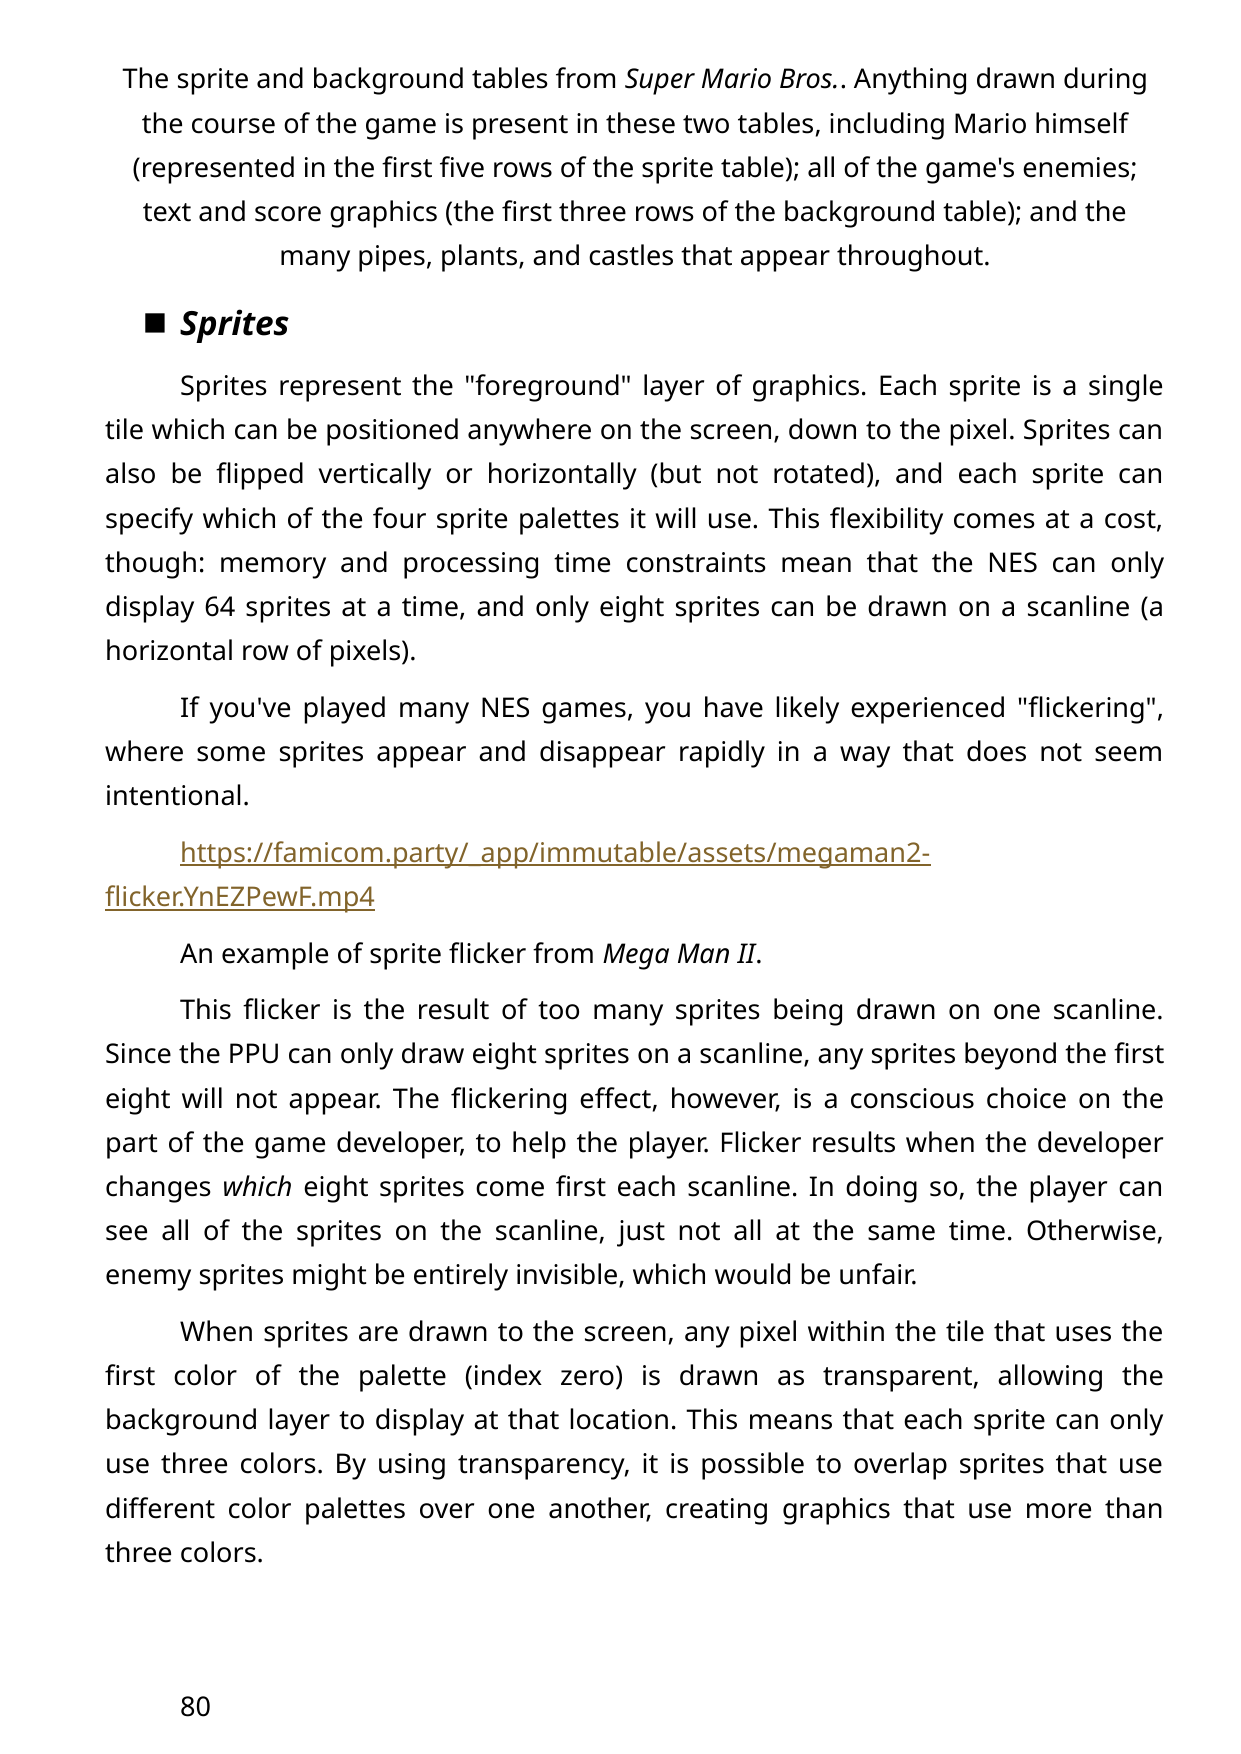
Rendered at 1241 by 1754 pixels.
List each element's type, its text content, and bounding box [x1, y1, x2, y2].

text https://famicom.party/_app/immutable/assets/megaman2-flicker.YnEZPewF.mp4 [105, 833, 1165, 914]
text Sprites represent the "foreground" layer of graphics. Each sprite is a single tile which can be positioned anywhere on the screen, down to the pixel. Sprites can also be flipped vertically or horizontally (but not rotated), and each sprite can specify which of the four sprite palettes it will use. This flexibility comes at a cost, though: memory and processing time constraints mean that the NES can only display 64 sprites at a time, and only eight sprites can be drawn on a scanline (a horizontal row of pixels). [105, 367, 1165, 668]
subtitle Sprites [142, 299, 1165, 345]
text If you've played many NES games, you have likely experienced "flickering", where some sprites appear and disappear rapidly in a way that does not seem intentional. [105, 688, 1165, 813]
text This flicker is the result of too many sprites being drawn on one scanline. Since the PPU can only draw eight sprites on a scanline, any sprites beyond the first eight will not appear. The flickering effect, however, is a conscious choice on the part of the game developer, to help the player. Flicker results when the developer changes which eight sprites come first each scanline. In doing so, the player can see all of the sprites on the scanline, just not all at the same time. Otherwise, enemy sprites might be entirely invisible, which would be unfair. [105, 991, 1165, 1293]
text The sprite and background tables from Super Mario Bros.. Anything drawn during the course of the game is present in these two tables, including Mario himself (represented in the first five rows of the sprite table); all of the game's enemies; text and score graphics (the first three rows of the background table); and the many pipes, plants, and castles that appear throughout. [105, 60, 1165, 273]
text An example of sprite flicker from Mega Man II. [105, 934, 1165, 971]
text When sprites are drawn to the screen, any pixel within the tile that uses the first color of the palette (index zero) is drawn as transparent, allowing the background layer to display at that location. This means that each sprite can only use three colors. By using transparency, it is possible to overlap sprites that use different color palettes over one another, creating graphics that use more than three colors. [105, 1312, 1165, 1570]
